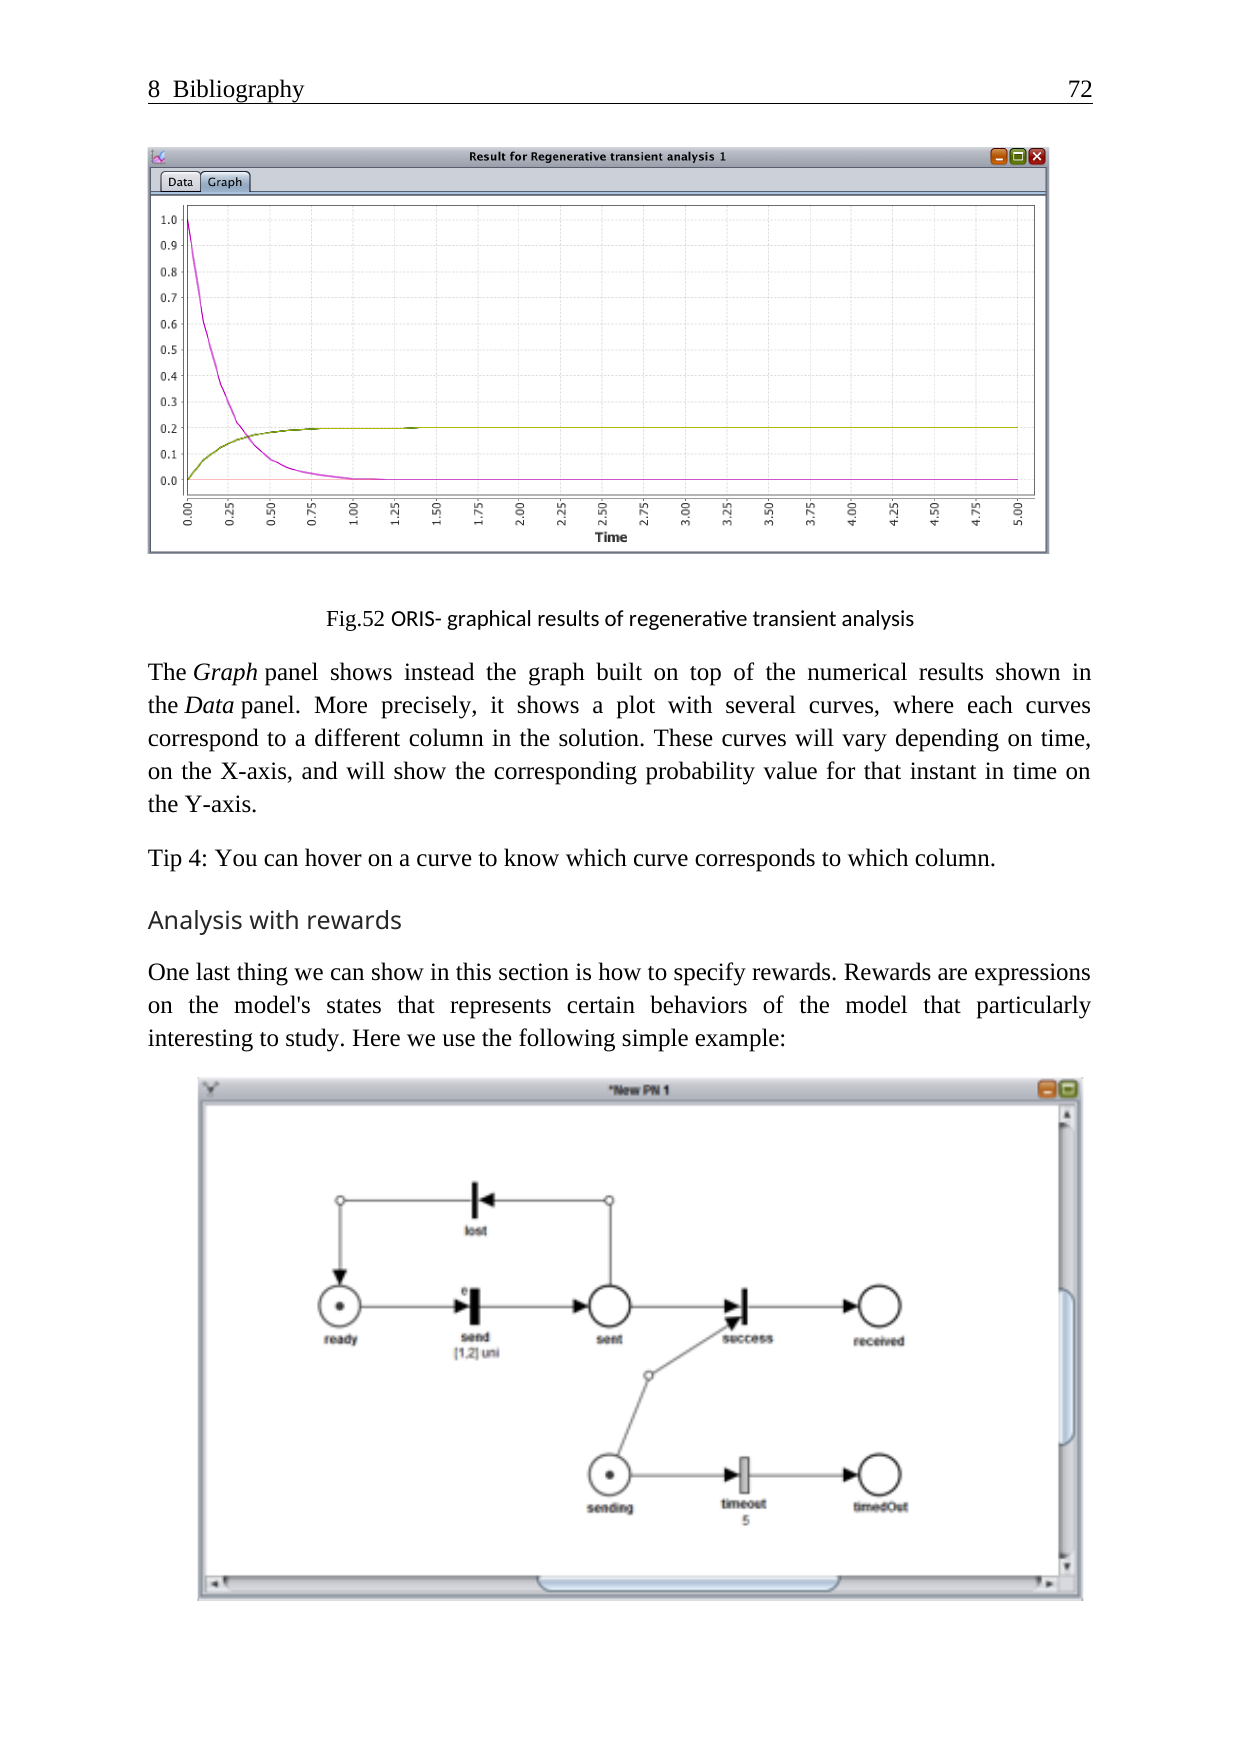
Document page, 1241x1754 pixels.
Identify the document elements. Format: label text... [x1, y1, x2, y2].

text Analysis with rewards [148, 897, 1093, 937]
text Fig.52 ORIS- graphical results of regenerative transient analysis [148, 604, 1093, 632]
text Tip 4: You can hover on a curve to know which curve corresponds to which column. [148, 843, 1093, 872]
picture [147, 147, 1050, 554]
picture [197, 1077, 1084, 1601]
text The Graph panel shows instead the graph built on top of the numerical results shown in the Data panel. More precisely, it shows a plot with several curves, where each curves correspond to a different column in the solution. These curves will vary depending on time, on the X-axis, and will show the corresponding probability value for that instant in time on the Y-axis. [148, 657, 1093, 818]
text One last thing we can show in this section is how to specify rewards. Rewards are expressions on the model's states that represents certain behaviors of the model that particularly interesting to study. Here we use the following simple example: [148, 957, 1093, 1052]
